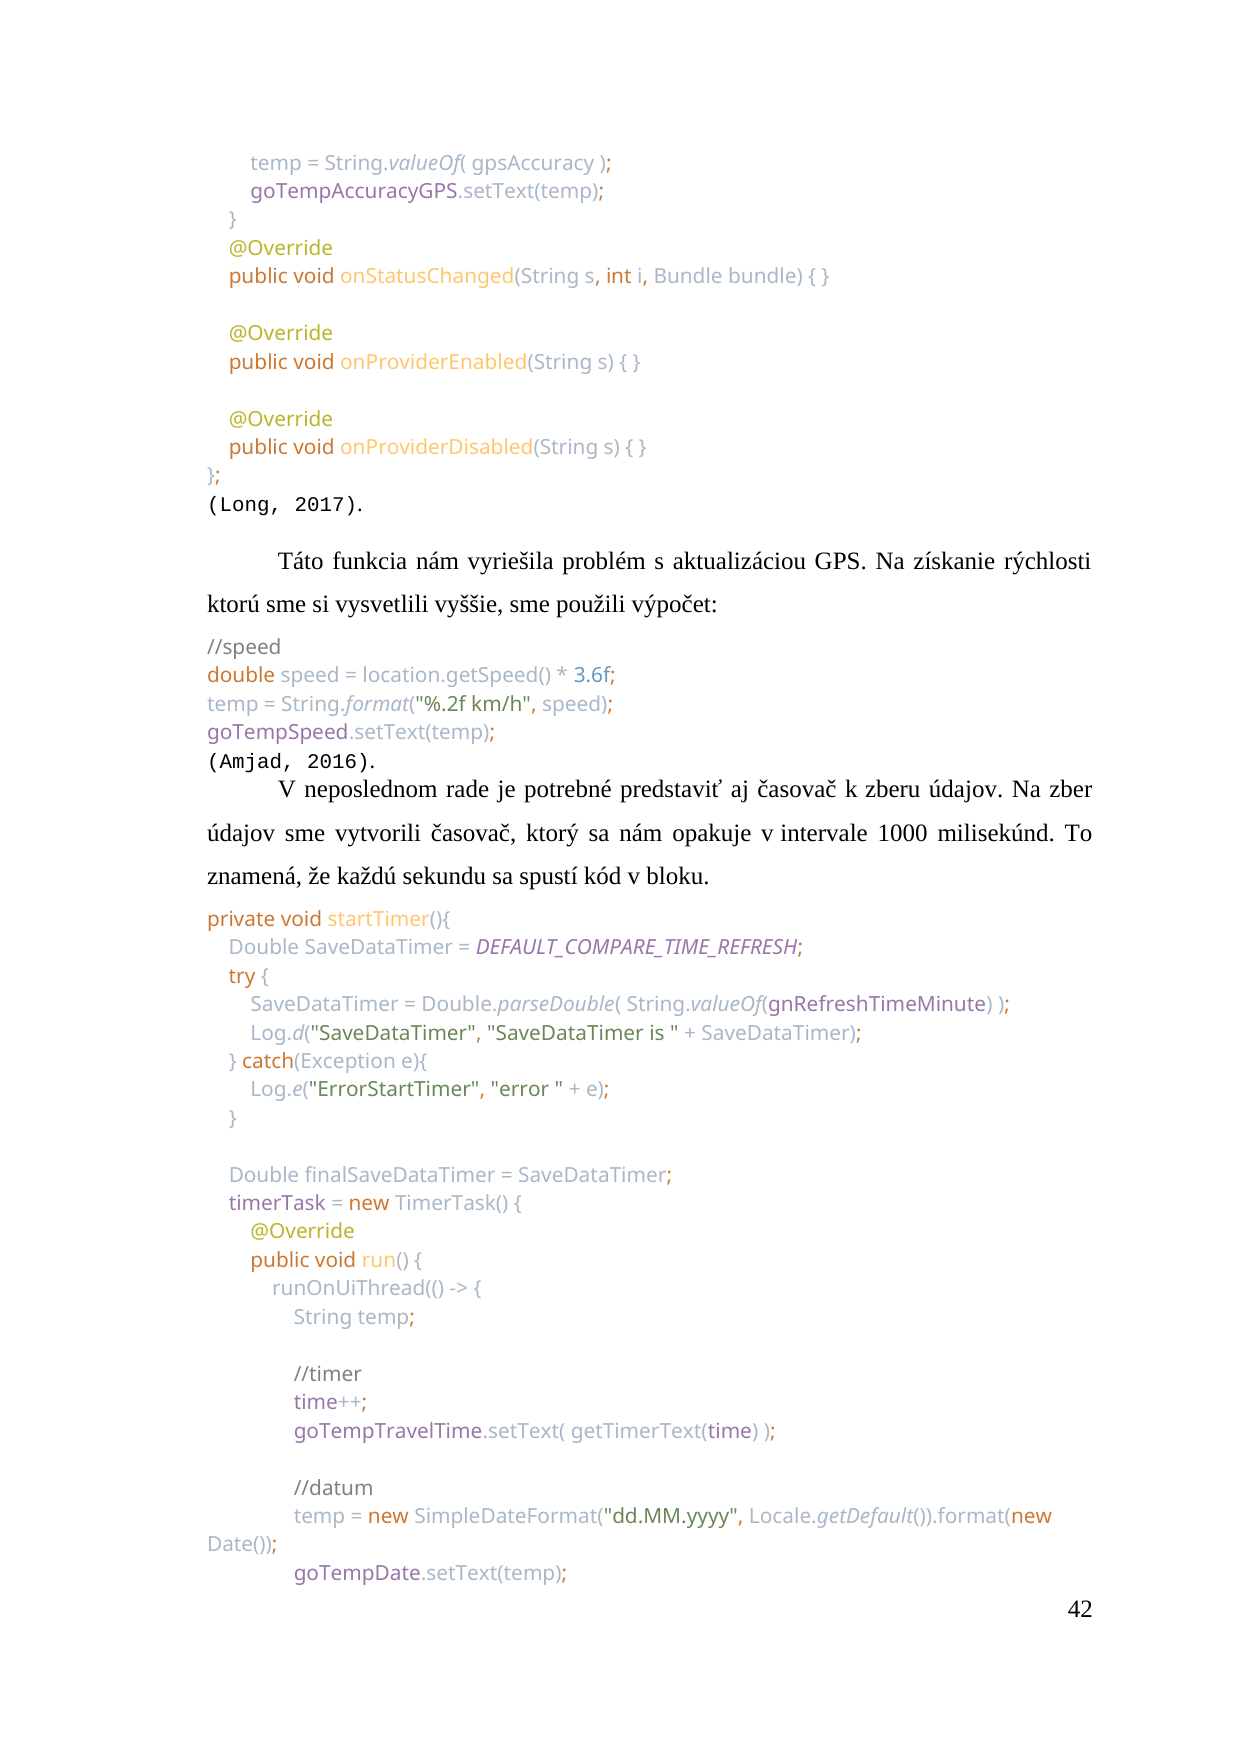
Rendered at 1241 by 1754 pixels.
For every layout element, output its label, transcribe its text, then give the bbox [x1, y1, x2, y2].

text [207, 148, 1092, 489]
text . [207, 489, 1092, 517]
text Táto funkcia nám vyriešila problém s aktualizáciou GPS. Na získanie rýchlosti ktorú sme si vysvetlili vyššie, sme použili výpočet: [207, 546, 1092, 618]
text //speed double speed = location.getSpeed() * 3.6f; temp = String.format("%.2f km/h", speed); goTempSpeed.setText(temp); [207, 632, 1092, 746]
text V neposlednom rade je potrebné predstaviť aj časovač k zberu údajov. Na zber údajov sme vytvorili časovač, ktorý sa nám opakuje v intervale 1000 milisekúnd. To znamená, že každú sekundu sa spustí kód v bloku. [207, 774, 1092, 889]
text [207, 904, 1092, 1586]
text . [207, 746, 1092, 774]
